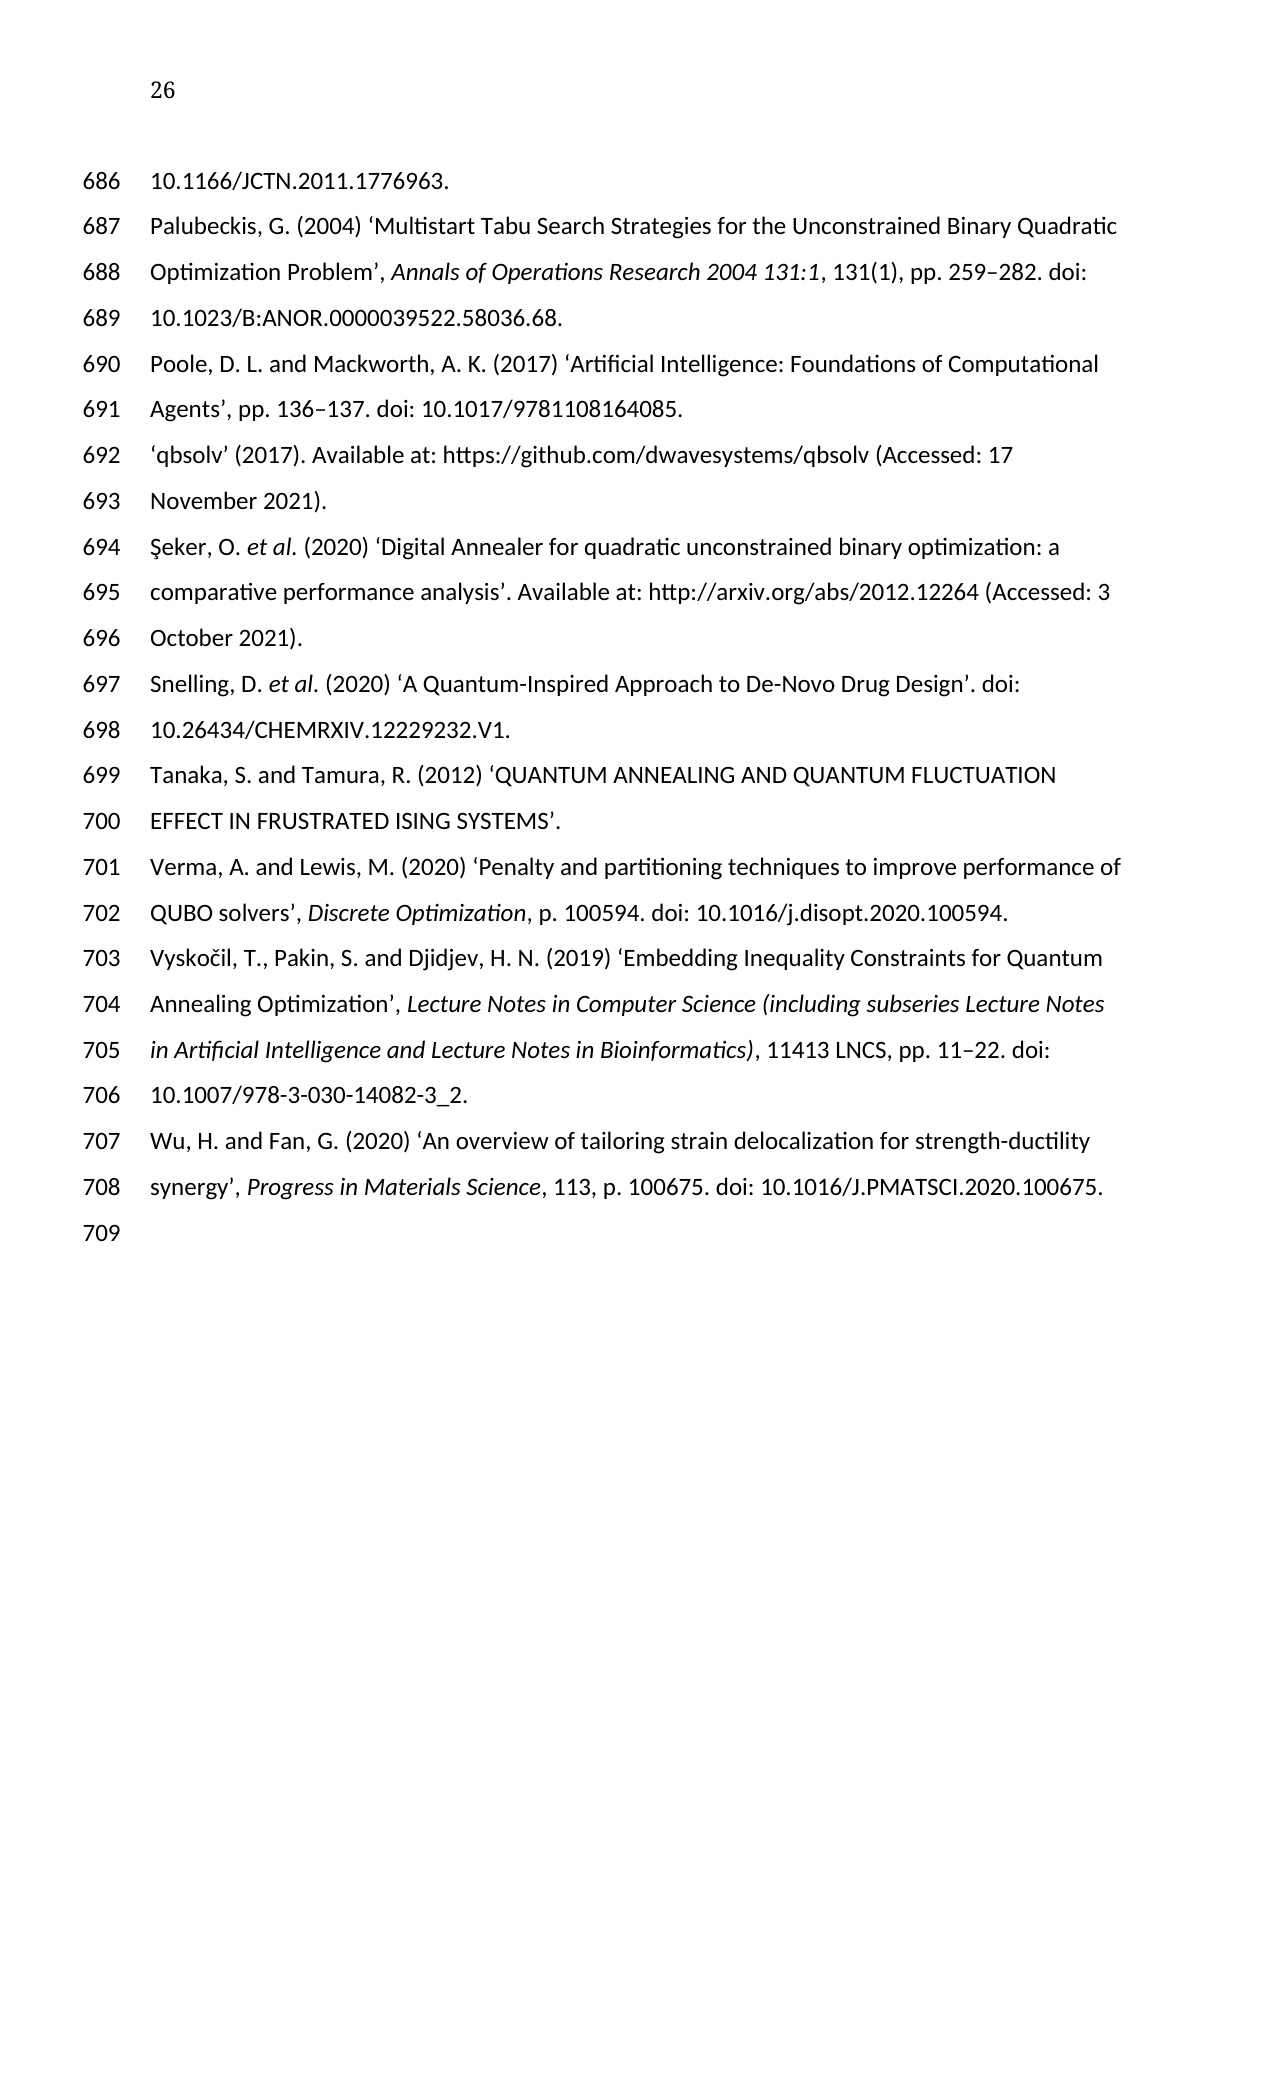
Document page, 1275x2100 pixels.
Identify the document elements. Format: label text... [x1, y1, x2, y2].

text Poole, D. L. and Mackworth, A. K. (2017) ‘Artificial Intelligence: Foundations of Computational Agents’, pp. 136–137. doi: 10.1017/9781108164085. [150, 348, 1125, 424]
text Vyskočil, T., Pakin, S. and Djidjev, H. N. (2019) ‘Embedding Inequality Constraints for Quantum Annealing Optimization’, Lecture Notes in Computer Science (including subseries Lecture Notes in Artificial Intelligence and Lecture Notes in Bioinformatics), 11413 LNCS, pp. 11–22. doi: 10.1007/978-3-030-14082-3_2. [150, 942, 1125, 1110]
text Tanaka, S. and Tamura, R. (2012) ‘QUANTUM ANNEALING AND QUANTUM FLUCTUATION EFFECT IN FRUSTRATED ISING SYSTEMS’. [150, 759, 1125, 836]
text Snelling, D. et al. (2020) ‘A Quantum-Inspired Approach to De-Novo Drug Design’. doi: 10.26434/CHEMRXIV.12229232.V1. [150, 668, 1125, 744]
text ‘qbsolv’ (2017). Available at: https://github.com/dwavesystems/qbsolv (Accessed: 17 November 2021). [150, 439, 1125, 516]
text Şeker, O. et al. (2020) ‘Digital Annealer for quadratic unconstrained binary optimization: a comparative performance analysis’. Available at: http://arxiv.org/abs/2012.12264 (Accessed: 3 October 2021). [150, 531, 1125, 653]
text Verma, A. and Lewis, M. (2020) ‘Penalty and partitioning techniques to improve performance of QUBO solvers’, Discrete Optimization, p. 100594. doi: 10.1016/j.disopt.2020.100594. [150, 851, 1125, 927]
text Wu, H. and Fan, G. (2020) ‘An overview of tailoring strain delocalization for strength-ductility synergy’, Progress in Materials Science, 113, p. 100675. doi: 10.1016/J.PMATSCI.2020.100675. [150, 1125, 1125, 1202]
text Palubeckis, G. (2004) ‘Multistart Tabu Search Strategies for the Unconstrained Binary Quadratic Optimization Problem’, Annals of Operations Research 2004 131:1, 131(1), pp. 259–282. doi: 10.1023/B:ANOR.0000039522.58036.68. [150, 211, 1125, 333]
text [150, 165, 1125, 196]
